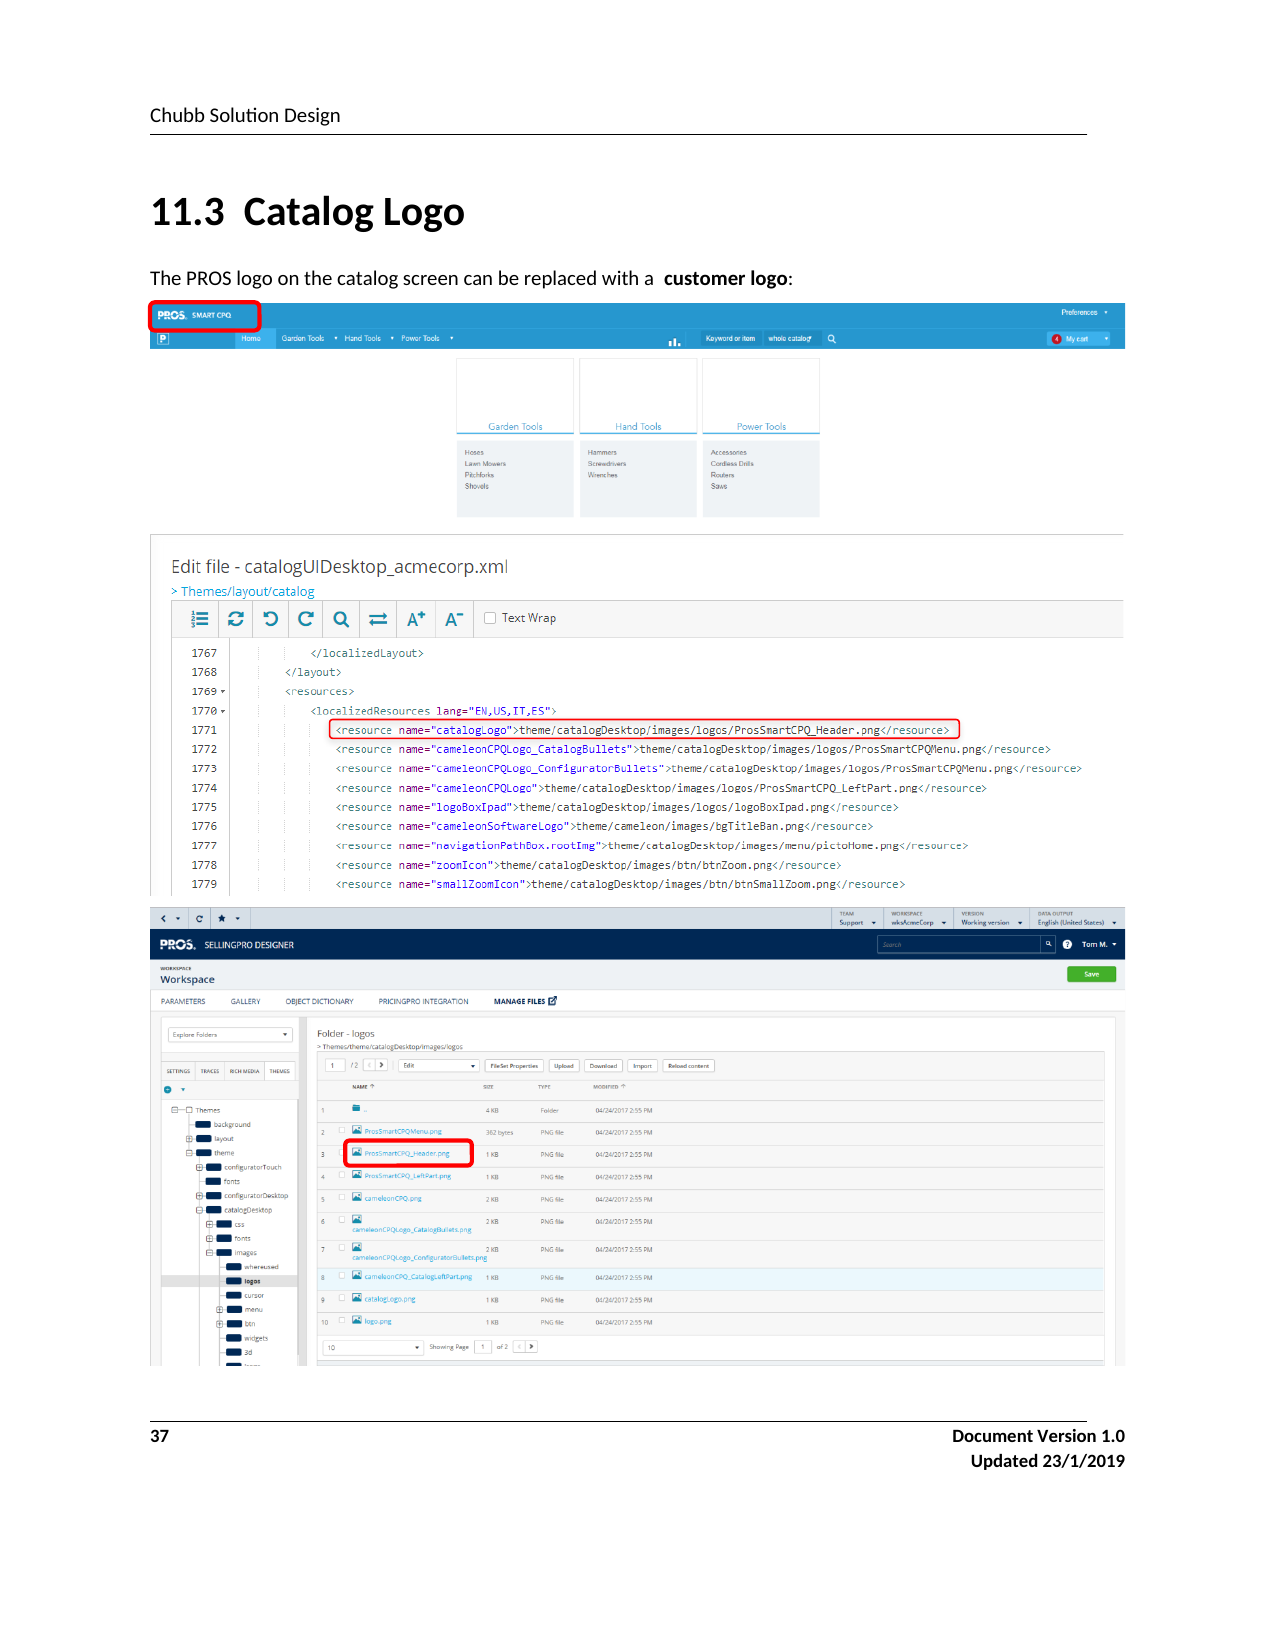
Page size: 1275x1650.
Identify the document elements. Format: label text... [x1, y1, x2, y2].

picture [153, 305, 257, 328]
text The PROS logo on the catalog screen can be replaced with a customer logo: [150, 265, 1087, 291]
subtitle Catalog Logo [150, 185, 1087, 236]
picture [150, 907, 1125, 1366]
picture [150, 303, 1125, 522]
picture [150, 534, 1124, 896]
